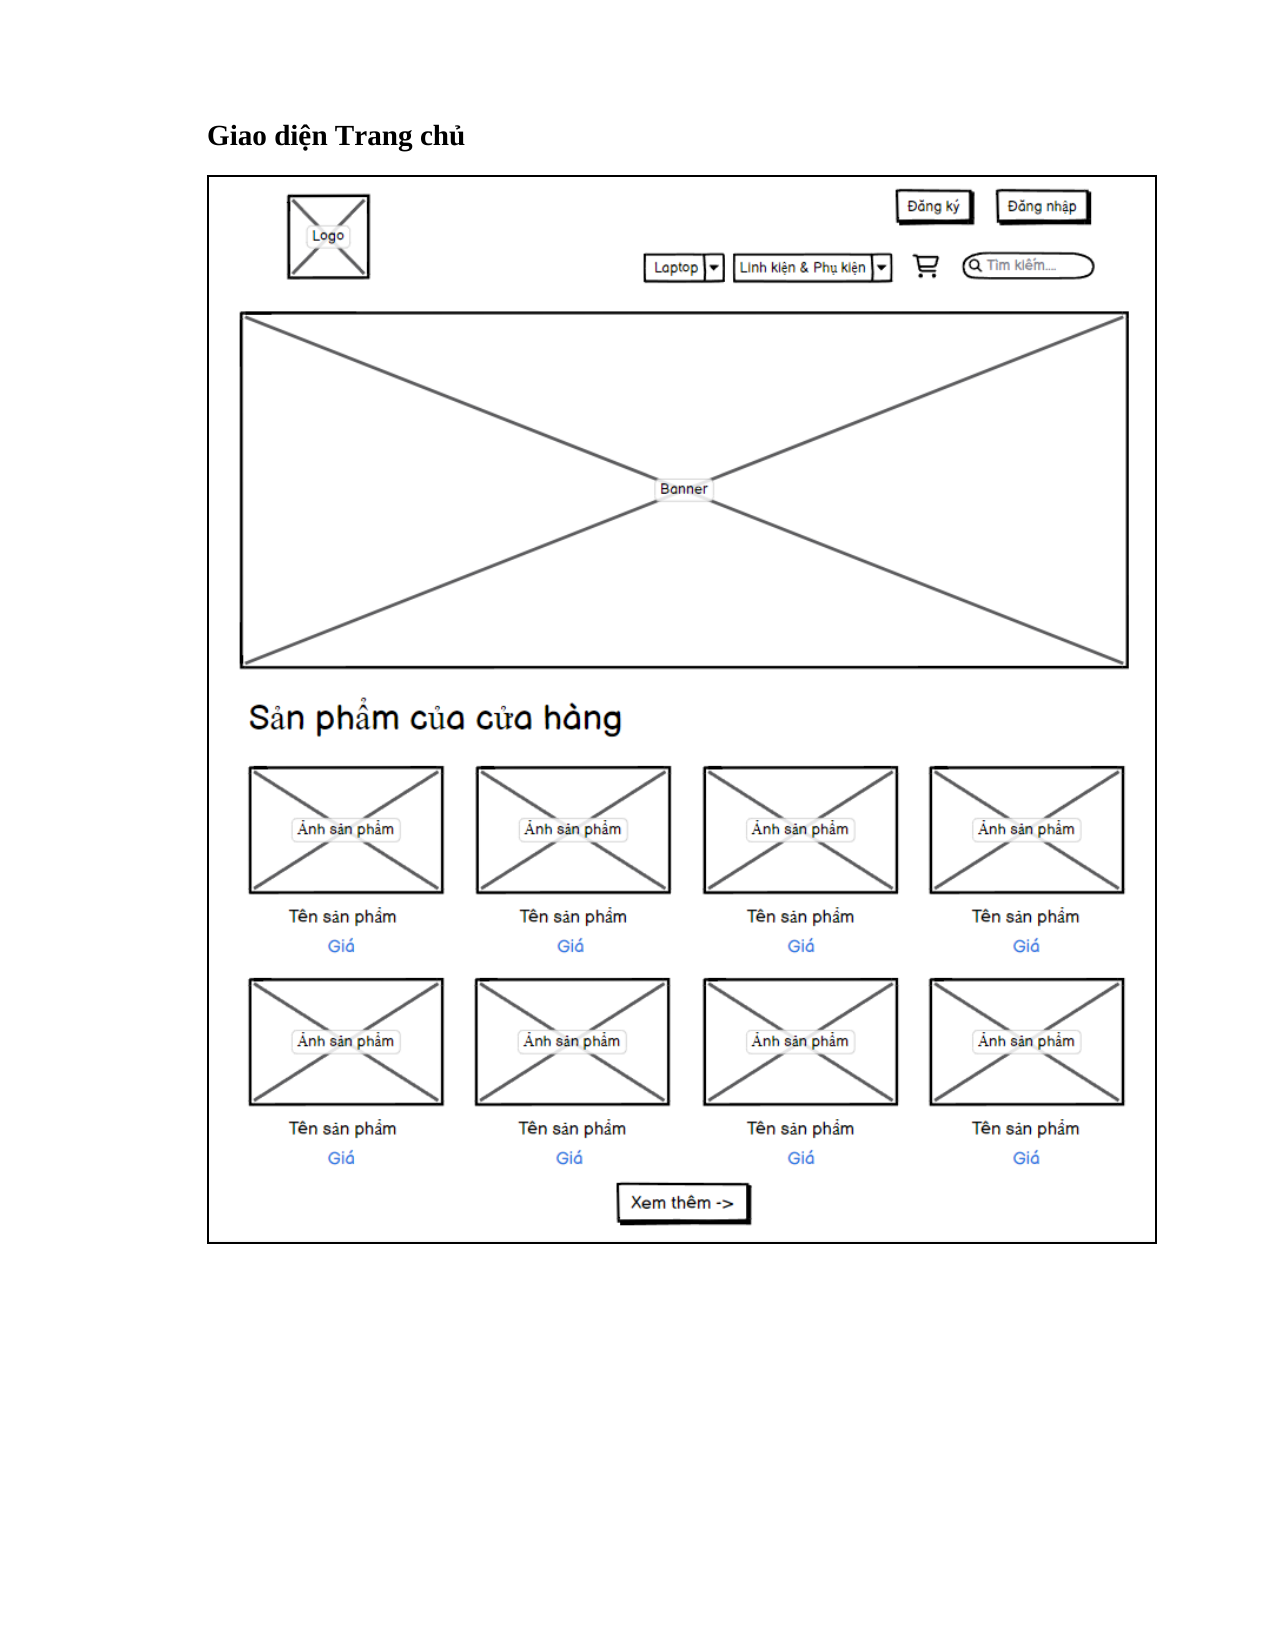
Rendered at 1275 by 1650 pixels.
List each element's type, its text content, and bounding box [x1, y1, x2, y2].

picture [209, 177, 1155, 1242]
subtitle Giao diện Trang chủ [207, 118, 1157, 152]
